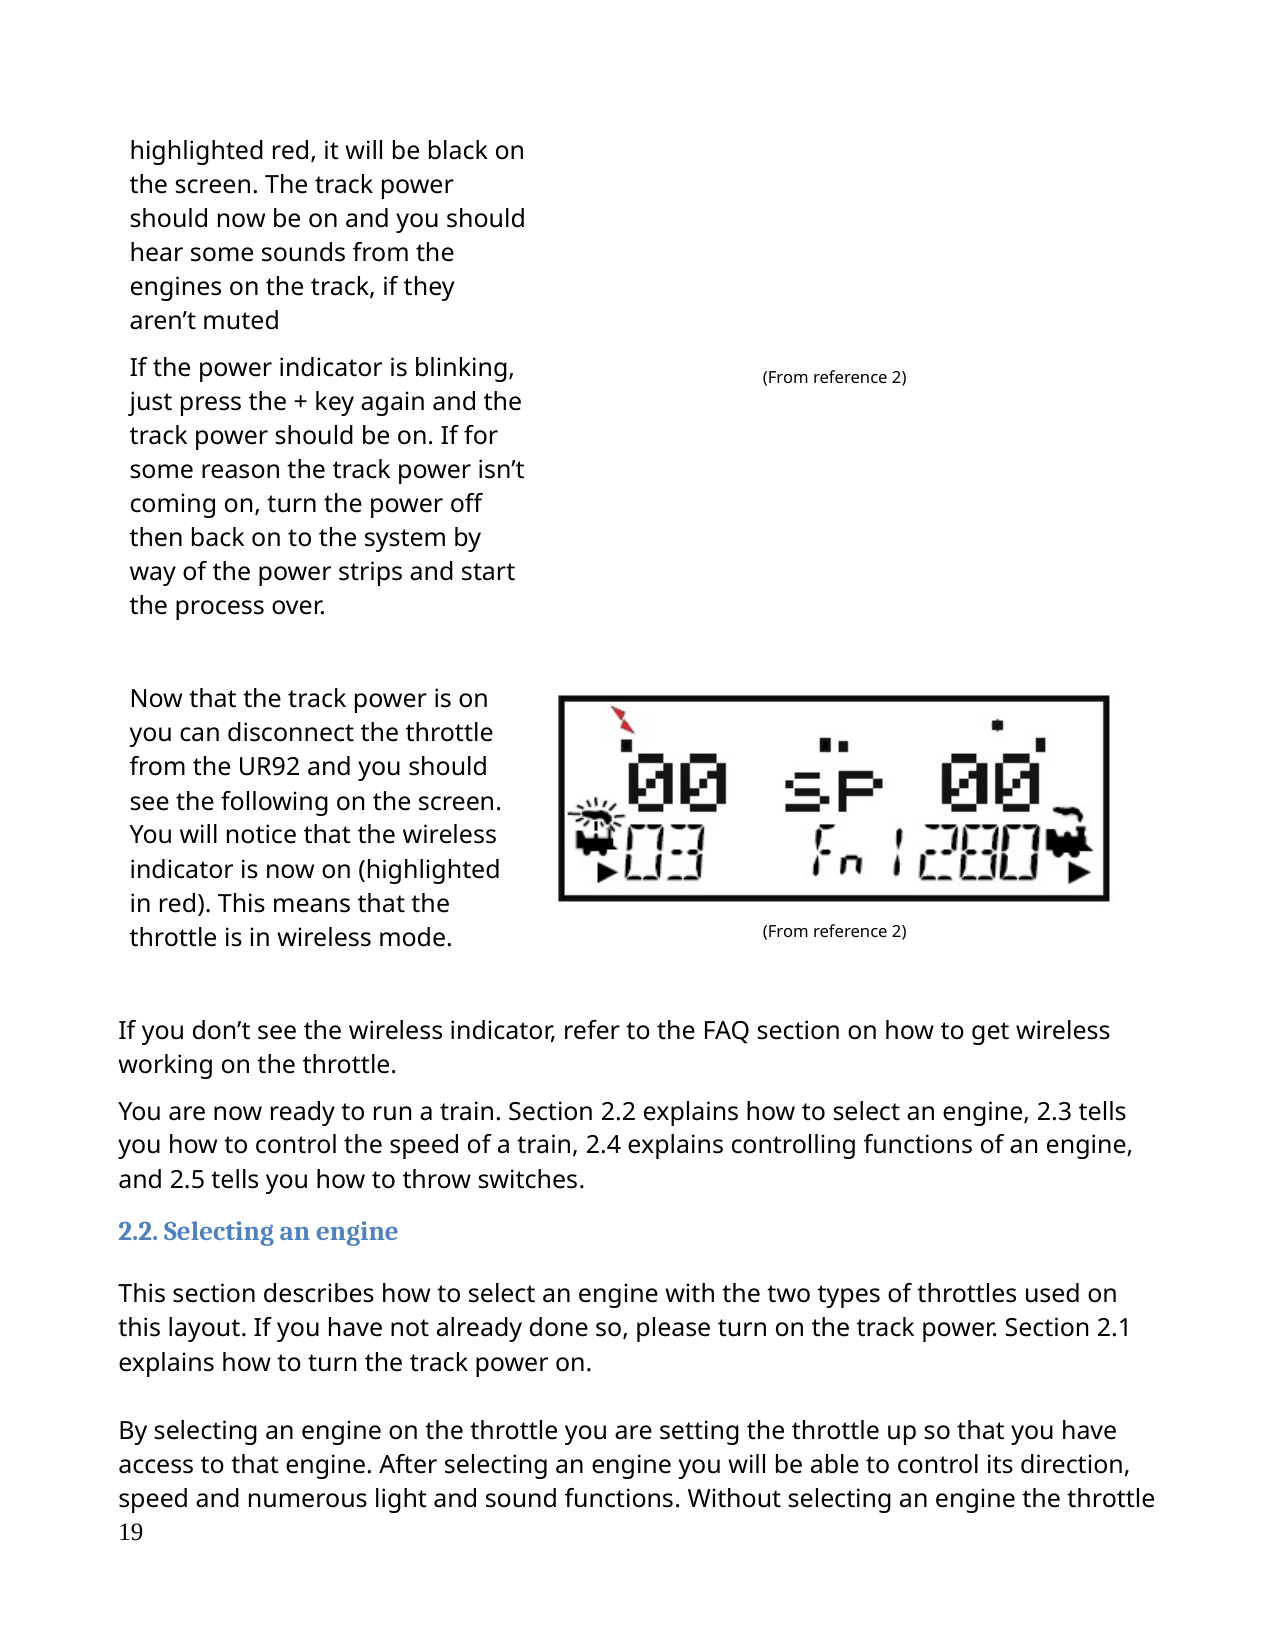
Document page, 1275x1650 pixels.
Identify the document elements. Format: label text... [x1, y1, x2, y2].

table_cell (From reference 2) [539, 133, 1131, 681]
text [118, 1412, 1157, 1514]
table_cell Now that the track power is on you can disconnect the throttle from the UR92 and you should see the following on the screen. You will notice that the wireless indicator is now on (highlighted in red). This means that the throttle is in wireless mode. [118, 681, 538, 966]
text This section describes how to select an engine with the two types of throttles used on this layout. If you have not already done so, please turn on the track power. Section 2.1 explains how to turn the track power on. [118, 1276, 1157, 1378]
picture [554, 691, 1115, 908]
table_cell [118, 133, 538, 681]
text You are now ready to run a train. Section 2.2 explains how to select an engine, 2.3 tells you how to control the speed of a train, 2.4 explains controlling functions of an engine, and 2.5 tells you how to throw switches. [118, 1093, 1157, 1195]
subtitle 2.2. Selecting an engine [118, 1216, 1157, 1247]
table_cell (From reference 2) [539, 681, 1131, 966]
text If you don’t see the wireless indicator, refer to the FAQ section on how to get wireless working on the throttle. [118, 1012, 1157, 1081]
